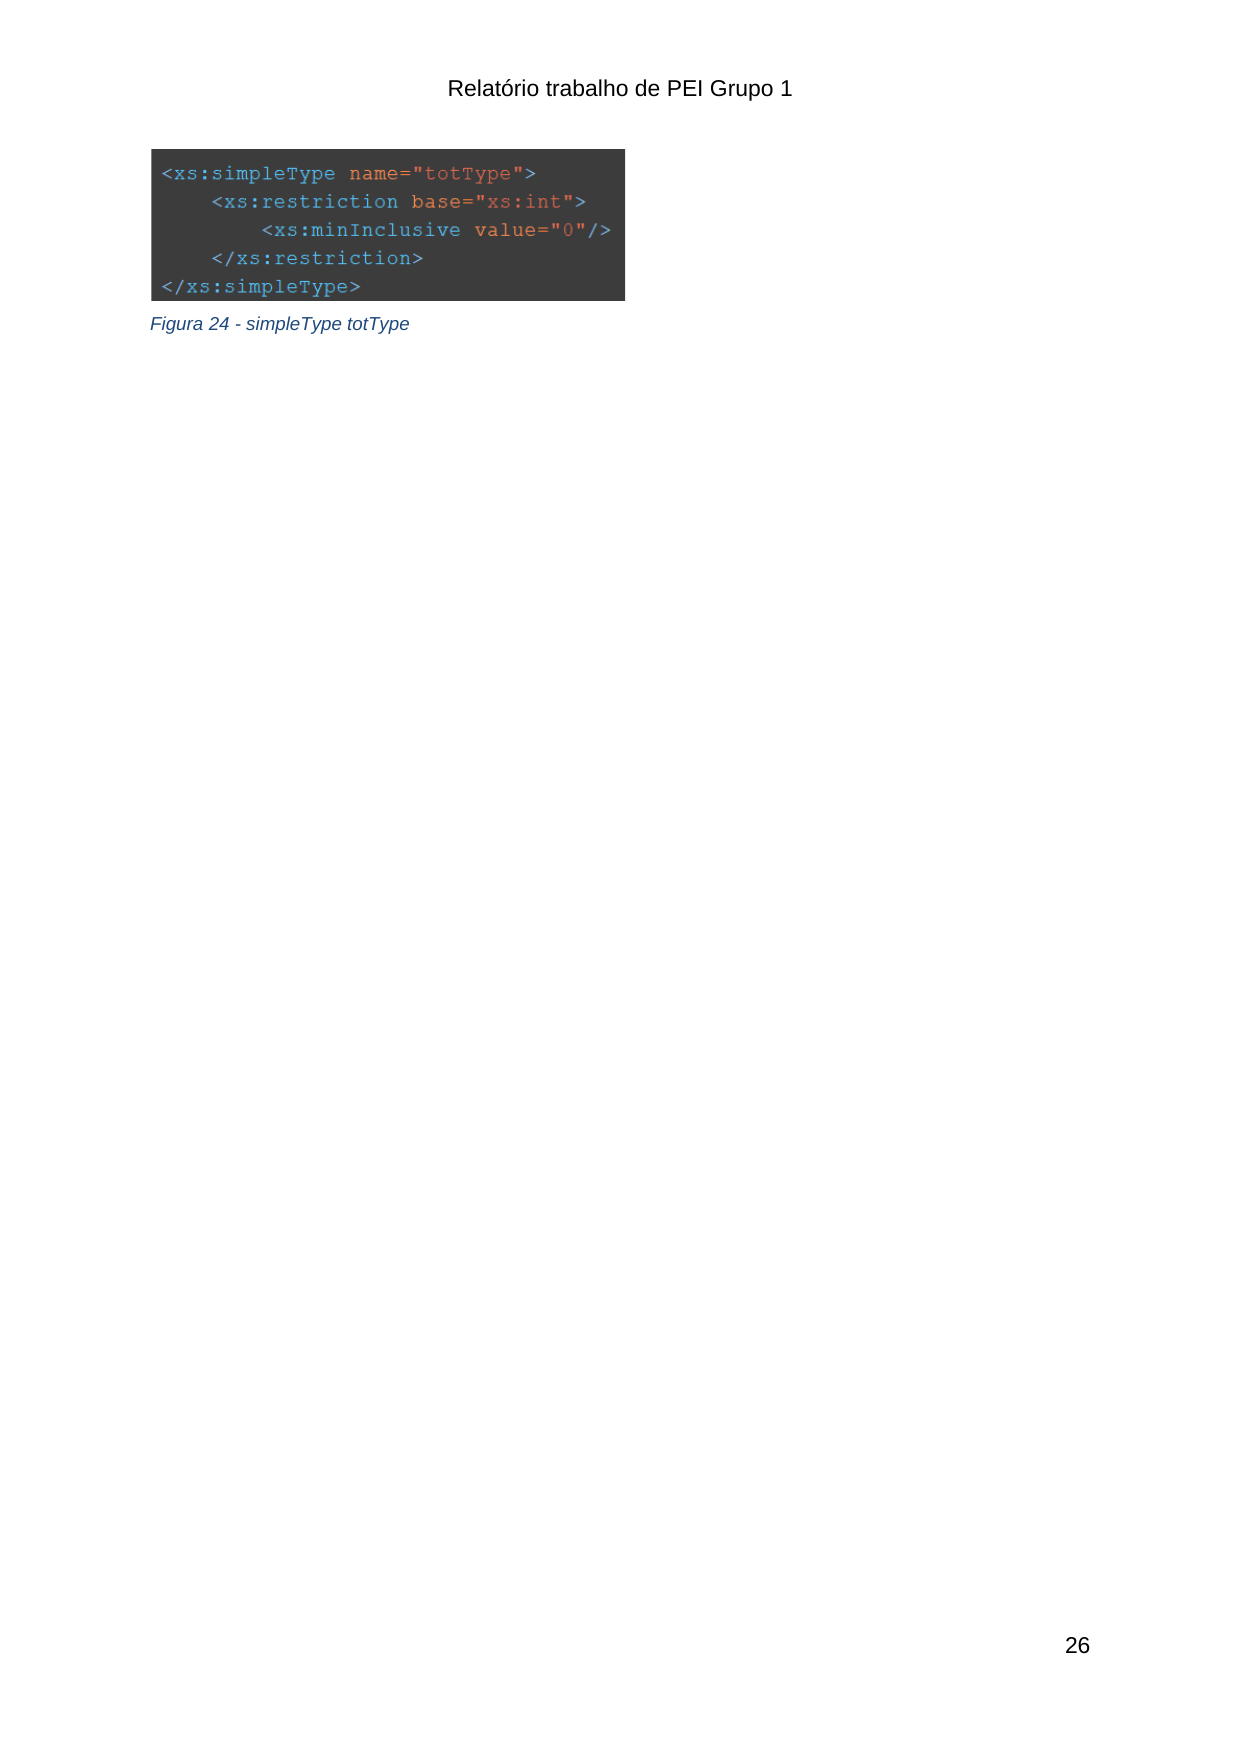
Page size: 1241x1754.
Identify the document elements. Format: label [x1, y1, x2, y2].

picture [150, 149, 625, 299]
